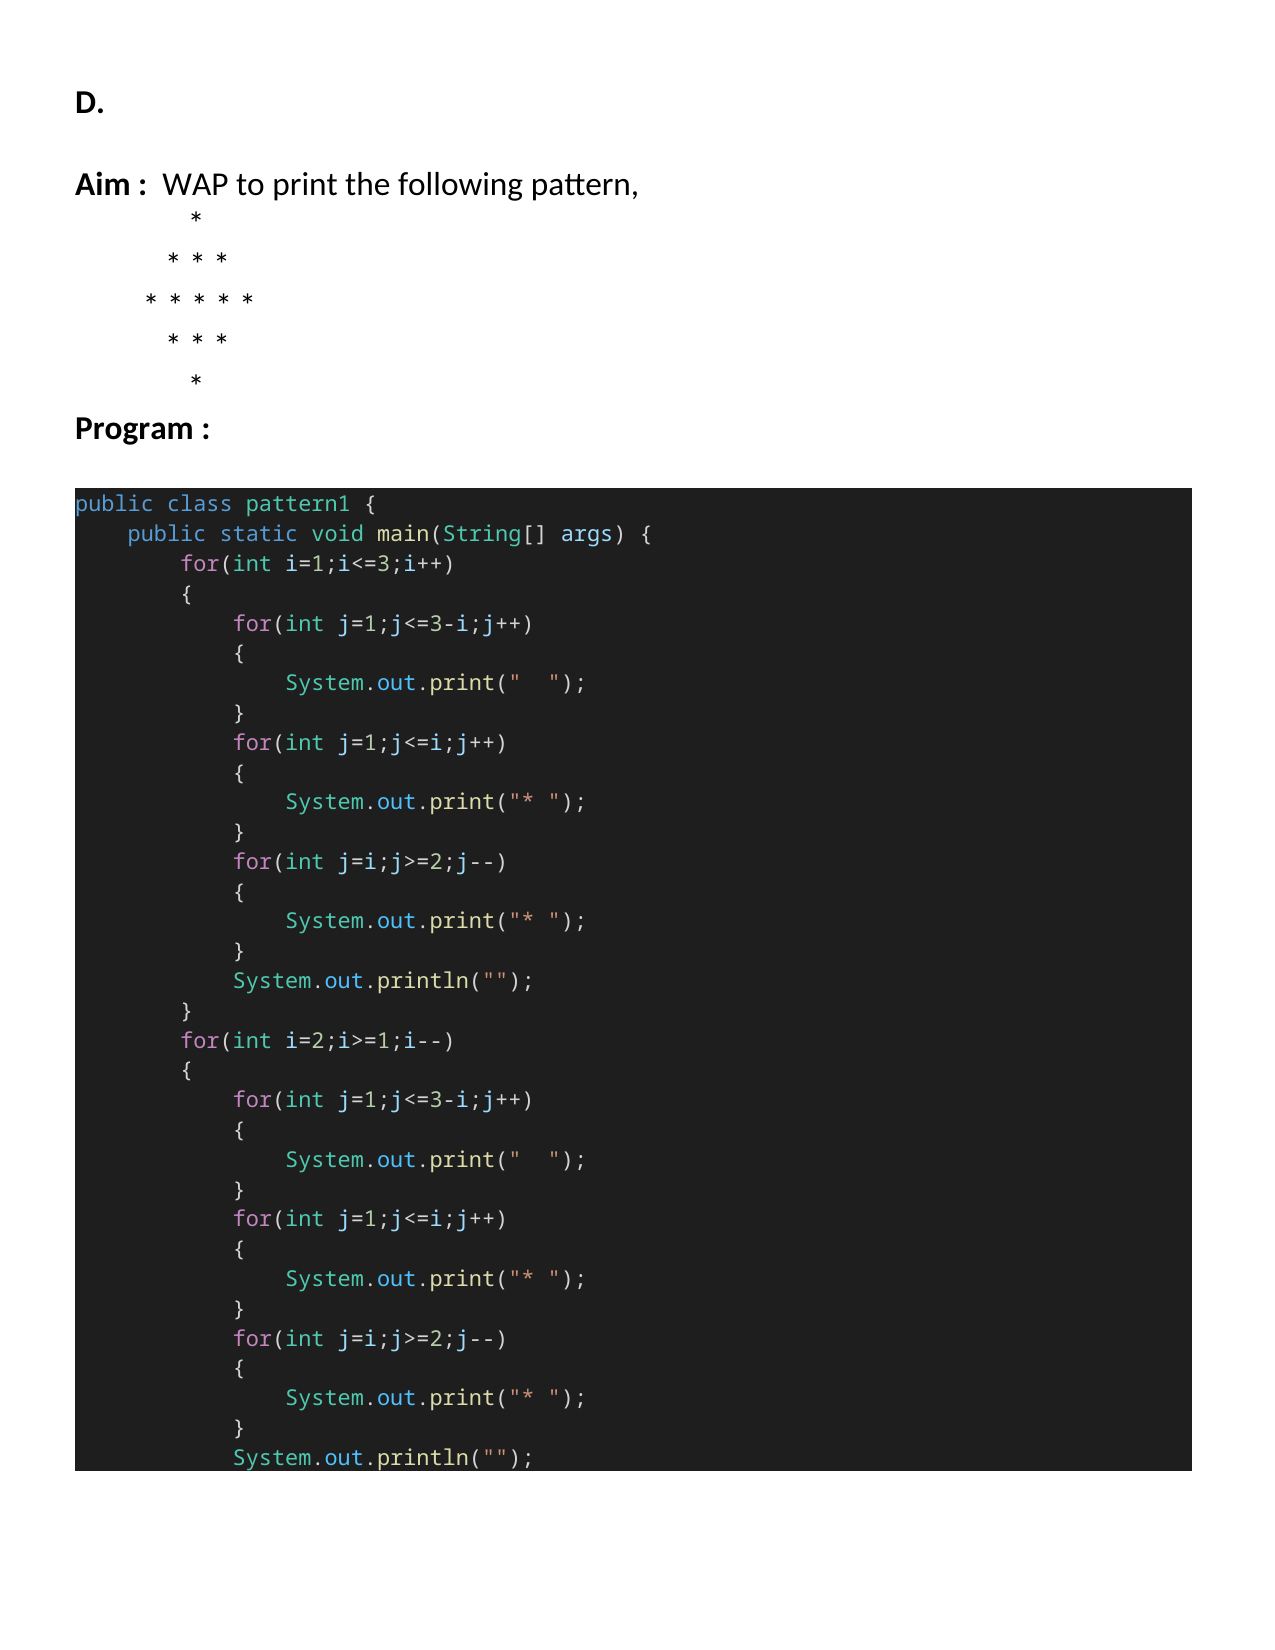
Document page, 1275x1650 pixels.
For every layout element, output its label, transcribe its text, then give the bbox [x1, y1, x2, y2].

text System.out.print(" "); [75, 1144, 1192, 1173]
text { [75, 578, 1192, 607]
text } [75, 995, 1192, 1024]
text * [75, 366, 1192, 407]
text { [75, 1352, 1192, 1382]
text System.out.println(""); [75, 1442, 1192, 1471]
text } [75, 697, 1192, 727]
text System.out.println(""); [75, 965, 1192, 995]
text for(int j=1;j<=i;j++) [75, 1203, 1192, 1233]
text Program : [75, 407, 1192, 448]
text D. [75, 81, 1192, 122]
text * * * * * [75, 285, 1192, 325]
text { [75, 637, 1192, 667]
text public static void main(String[] args) { [75, 518, 1192, 548]
text { [75, 756, 1192, 786]
text } [75, 1412, 1192, 1442]
text * * * [75, 325, 1192, 366]
text { [75, 1233, 1192, 1263]
text for(int j=1;j<=3-i;j++) [75, 607, 1192, 637]
text } [75, 1173, 1192, 1203]
text { [75, 876, 1192, 905]
text { [75, 1054, 1192, 1084]
text } [75, 816, 1192, 846]
text System.out.print("* "); [75, 905, 1192, 935]
text Aim : WAP to print the following pattern, [75, 162, 1192, 203]
text for(int j=1;j<=i;j++) [75, 727, 1192, 756]
text } [75, 1293, 1192, 1322]
text * * * [75, 244, 1192, 285]
text public class pattern1 { [75, 488, 1192, 518]
text for(int j=i;j>=2;j--) [75, 1322, 1192, 1352]
text System.out.print("* "); [75, 1263, 1192, 1293]
text } [75, 935, 1192, 965]
text for(int i=2;i>=1;i--) [75, 1024, 1192, 1054]
text { [75, 1114, 1192, 1144]
text * [75, 203, 1192, 244]
text System.out.print(" "); [75, 667, 1192, 697]
text for(int j=i;j>=2;j--) [75, 846, 1192, 876]
text for(int j=1;j<=3-i;j++) [75, 1084, 1192, 1114]
text System.out.print("* "); [75, 1382, 1192, 1412]
text System.out.print("* "); [75, 786, 1192, 816]
text for(int i=1;i<=3;i++) [75, 548, 1192, 578]
